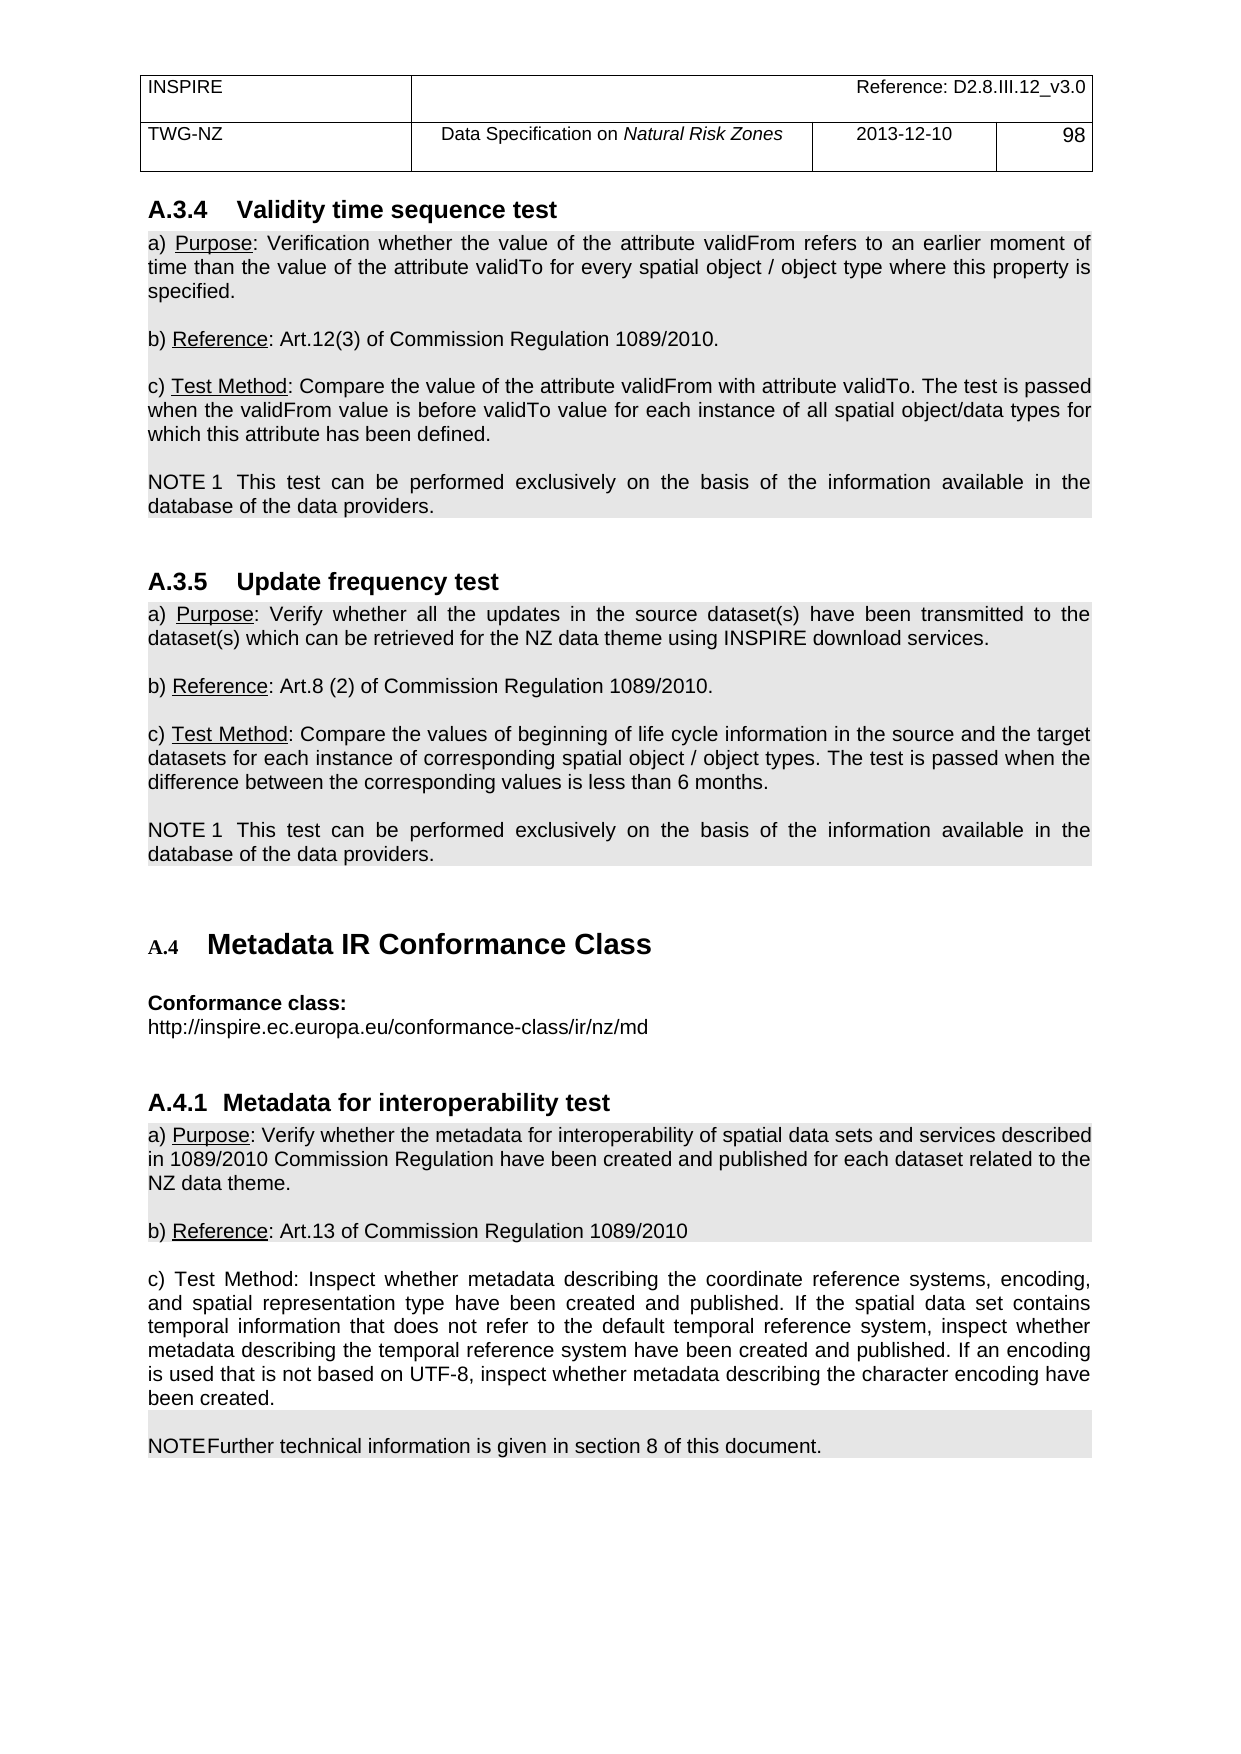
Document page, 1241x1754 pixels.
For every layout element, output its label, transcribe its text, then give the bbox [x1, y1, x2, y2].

list Validity time sequence test [148, 196, 1092, 224]
text b) Reference: Art.12(3) of Commission Regulation 1089/2010. [148, 326, 1092, 350]
text a) Purpose: Verify whether the metadata for interoperability of spatial data sets and services described in 1089/2010 Commission Regulation have been created and published for each dataset related to the NZ data theme. [148, 1123, 1092, 1194]
text http://inspire.ec.europa.eu/conformance-class/ir/nz/md [148, 1015, 1092, 1039]
text NOTE Further technical information is given in section 8 of this document. [148, 1434, 1092, 1458]
text NOTE 1 This test can be performed exclusively on the basis of the information available in the database of the data providers. [148, 470, 1092, 518]
text Metadata IR Conformance Class [148, 927, 1092, 961]
text Conformance class: [148, 991, 1092, 1015]
text a) Purpose: Verification whether the value of the attribute validFrom refers to an earlier moment of time than the value of the attribute validTo for every spatial object / object type where this property is specified. [148, 231, 1092, 302]
list Update frequency test [148, 567, 1092, 596]
text NOTE 1 This test can be performed exclusively on the basis of the information available in the database of the data providers. [148, 818, 1092, 866]
text b) Reference: Art.8 (2) of Commission Regulation 1089/2010. [148, 674, 1092, 698]
text c) Test Method: Compare the values of beginning of life cycle information in the source and the target datasets for each instance of corresponding spatial object / object types. The test is passed when the difference between the corresponding values is less than 6 months. [148, 722, 1092, 794]
text c) Test Method: Compare the value of the attribute validFrom with attribute validTo. The test is passed when the validFrom value is before validTo value for each instance of all spatial object/data types for which this attribute has been defined. [148, 374, 1092, 446]
text a) Purpose: Verify whether all the updates in the source dataset(s) have been transmitted to the dataset(s) which can be retrieved for the NZ data theme using INSPIRE download services. [148, 602, 1092, 650]
text b) Reference: Art.13 of Commission Regulation 1089/2010 [148, 1218, 1092, 1242]
text c) Test Method: Inspect whether metadata describing the coordinate reference systems, encoding, and spatial representation type have been created and published. If the spatial data set contains temporal information that does not refer to the default temporal reference system, inspect whether metadata describing the temporal reference system have been created and published. If an encoding is used that is not based on UTF-8, inspect whether metadata describing the character encoding have been created. [148, 1266, 1092, 1410]
text Metadata for interoperability test [148, 1088, 1092, 1116]
